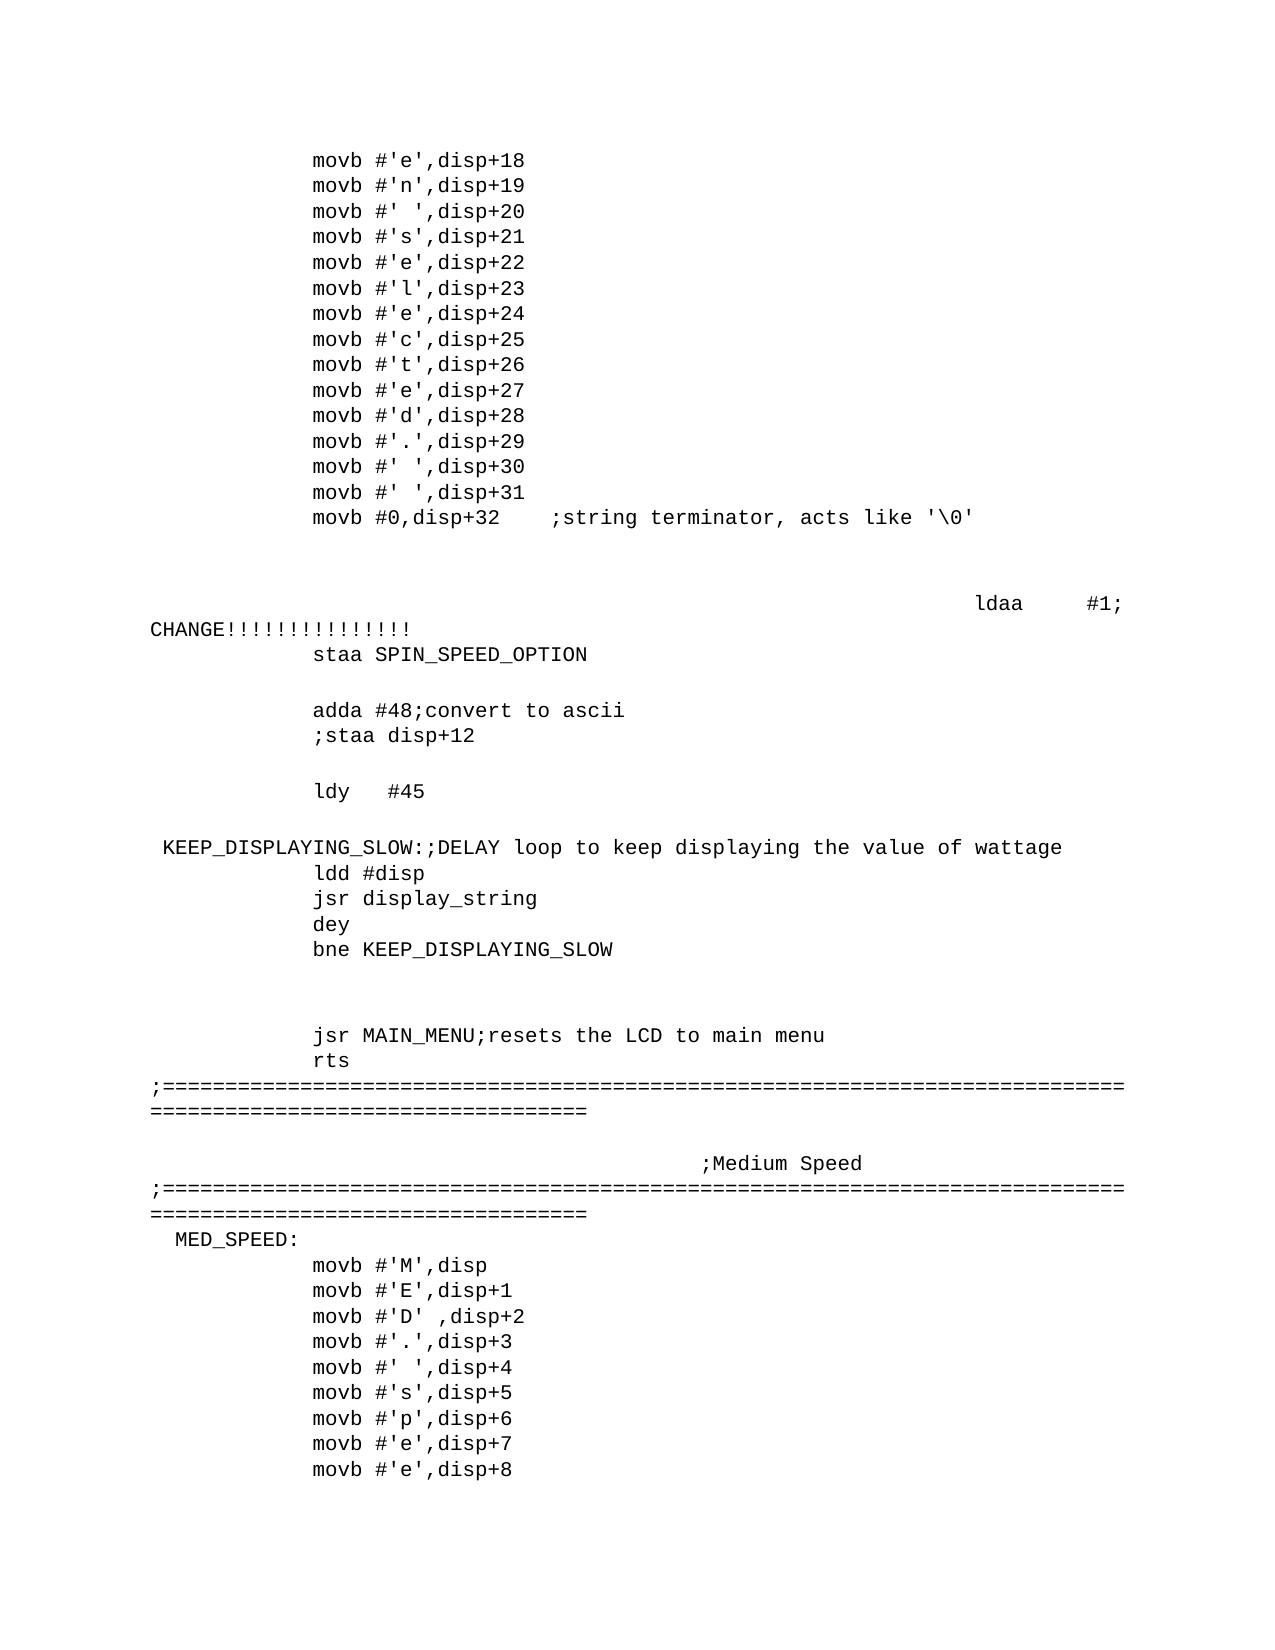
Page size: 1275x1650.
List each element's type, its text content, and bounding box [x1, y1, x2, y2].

text movb #'E',disp+1 [150, 1280, 1125, 1304]
text movb #'p',disp+6 [150, 1408, 1125, 1431]
text ldy #45 [150, 781, 1125, 805]
text movb #'D' ,disp+2 [150, 1306, 1125, 1329]
text ;================================================================================================================ [150, 1178, 1125, 1227]
text movb #' ',disp+20 [150, 201, 1125, 225]
text dey [150, 913, 1125, 937]
text movb #0,disp+32 ;string terminator, acts like '\0' [150, 507, 1125, 531]
text movb #'s',disp+5 [150, 1382, 1125, 1406]
text jsr display_string [150, 888, 1125, 912]
text ;================================================================================================================ [150, 1076, 1125, 1125]
text movb #' ',disp+31 [150, 482, 1125, 505]
text staa SPIN_SPEED_OPTION [150, 644, 1125, 668]
text ldaa #1; CHANGE!!!!!!!!!!!!!!! [150, 593, 1125, 642]
text movb #'.',disp+29 [150, 431, 1125, 454]
text movb #'e',disp+22 [150, 252, 1125, 276]
text rts [150, 1051, 1125, 1074]
text KEEP_DISPLAYING_SLOW:;DELAY loop to keep displaying the value of wattage [150, 837, 1125, 861]
text movb #'e',disp+27 [150, 380, 1125, 403]
text movb #'M',disp [150, 1255, 1125, 1278]
text ;Medium Speed [150, 1153, 1125, 1176]
text movb #'s',disp+21 [150, 227, 1125, 250]
text ldd #disp [150, 862, 1125, 886]
text movb #'e',disp+18 [150, 150, 1125, 174]
text MED_SPEED: [150, 1229, 1125, 1253]
text movb #'e',disp+24 [150, 303, 1125, 327]
text bne KEEP_DISPLAYING_SLOW [150, 939, 1125, 963]
text adda #48;convert to ascii [150, 700, 1125, 724]
text jsr MAIN_MENU;resets the LCD to main menu [150, 1025, 1125, 1049]
text movb #'.',disp+3 [150, 1331, 1125, 1355]
text movb #'e',disp+7 [150, 1433, 1125, 1457]
text ;staa disp+12 [150, 726, 1125, 749]
text movb #'l',disp+23 [150, 278, 1125, 301]
text movb #' ',disp+4 [150, 1357, 1125, 1380]
text movb #'d',disp+28 [150, 405, 1125, 429]
text movb #' ',disp+30 [150, 456, 1125, 480]
text movb #'t',disp+26 [150, 354, 1125, 378]
text movb #'c',disp+25 [150, 329, 1125, 352]
text movb #'e',disp+8 [150, 1459, 1125, 1482]
text movb #'n',disp+19 [150, 176, 1125, 199]
